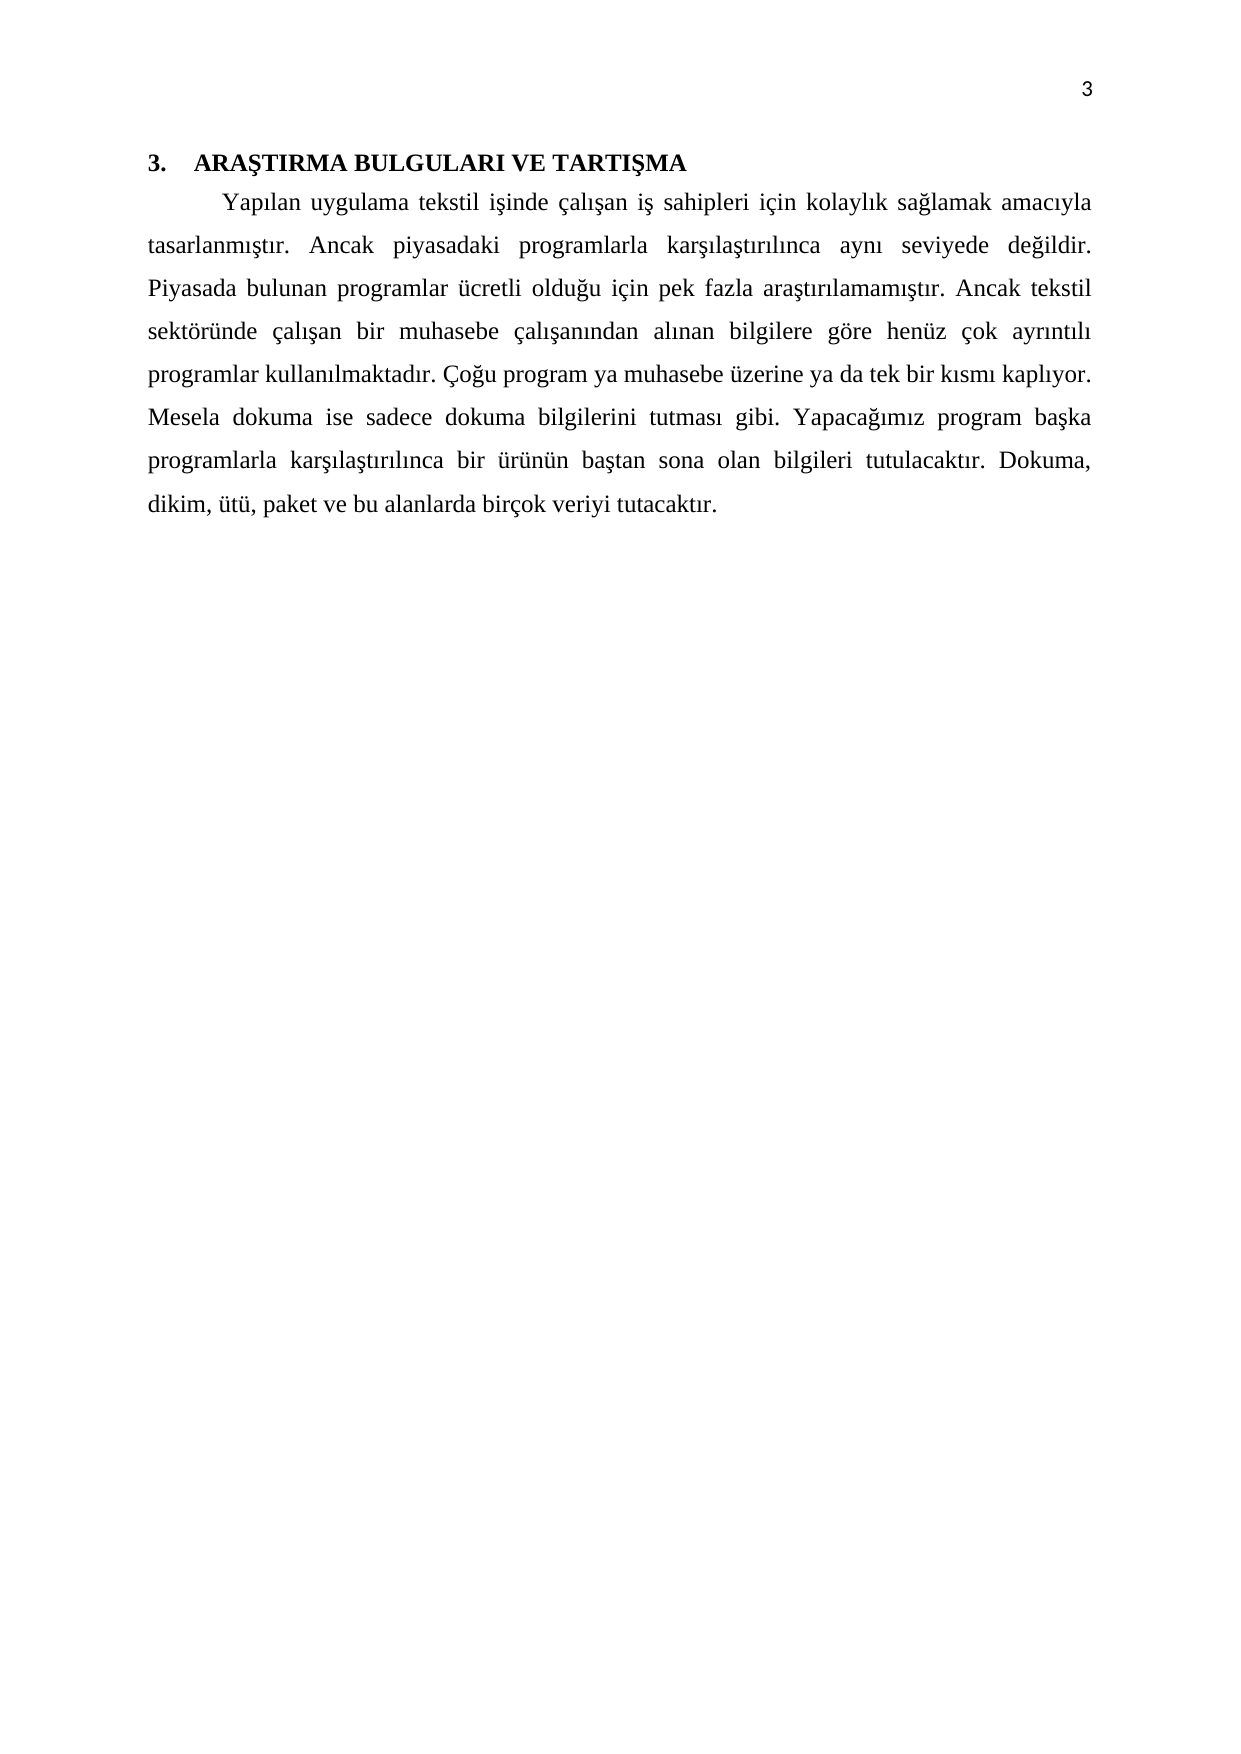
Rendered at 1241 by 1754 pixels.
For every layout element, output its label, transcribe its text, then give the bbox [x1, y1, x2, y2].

subtitle ARAŞTIRMA BULGULARI VE TARTIŞMA [148, 148, 1093, 176]
text Yapılan uygulama tekstil işinde çalışan iş sahipleri için kolaylık sağlamak amacıyla tasarlanmıştır. Ancak piyasadaki programlarla karşılaştırılınca aynı seviyede değildir. Piyasada bulunan programlar ücretli olduğu için pek fazla araştırılamamıştır. Ancak tekstil sektöründe çalışan bir muhasebe çalışanından alınan bilgilere göre henüz çok ayrıntılı programlar kullanılmaktadır. Çoğu program ya muhasebe üzerine ya da tek bir kısmı kaplıyor. Mesela dokuma ise sadece dokuma bilgilerini tutması gibi. Yapacağımız program başka programlarla karşılaştırılınca bir ürünün baştan sona olan bilgileri tutulacaktır. Dokuma, dikim, ütü, paket ve bu alanlarda birçok veriyi tutacaktır. [148, 187, 1093, 517]
